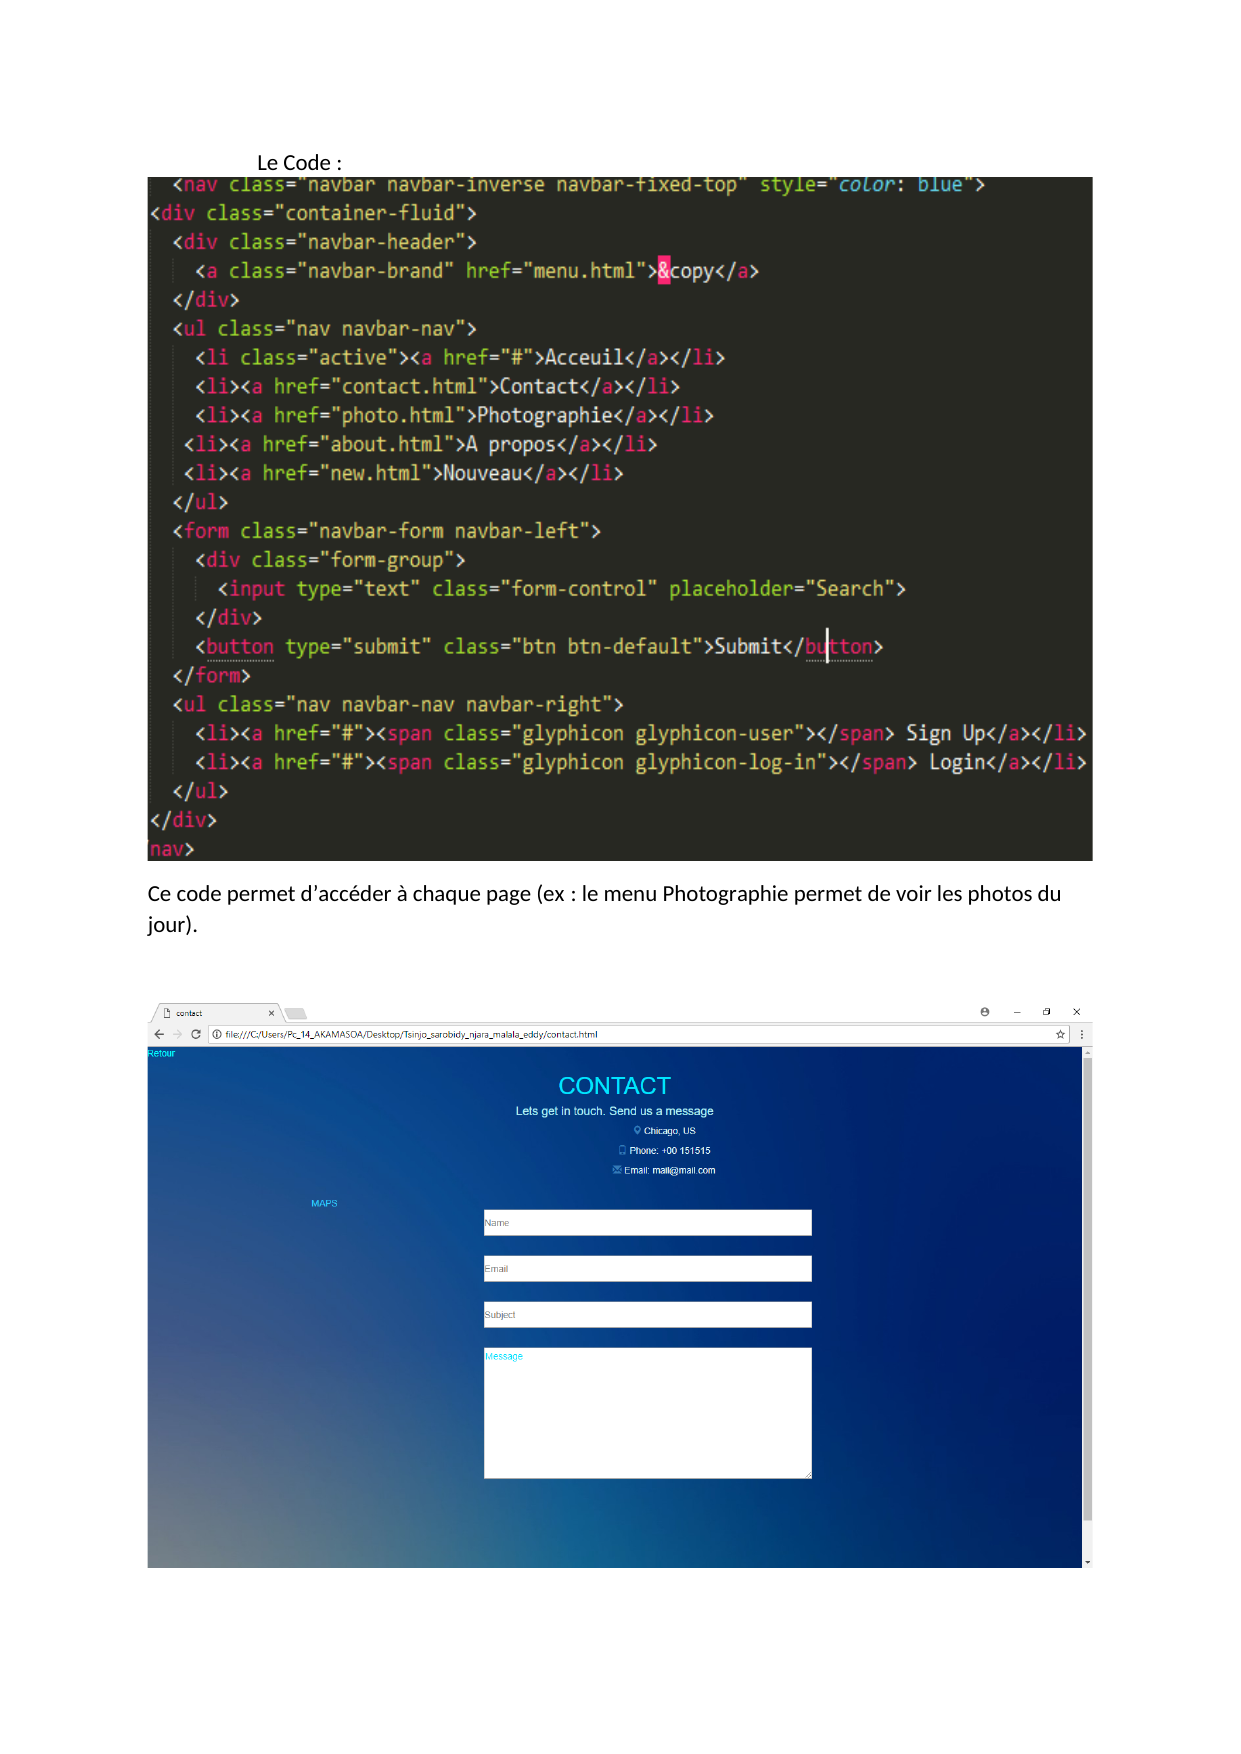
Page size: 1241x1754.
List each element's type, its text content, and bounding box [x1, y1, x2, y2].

text Ce code permet d’accéder à chaque page (ex : le menu Photographie permet de voir les photos du jour). [148, 879, 1093, 938]
text Le Code : [148, 148, 1093, 177]
picture [147, 1003, 1093, 1568]
picture [147, 177, 1093, 861]
